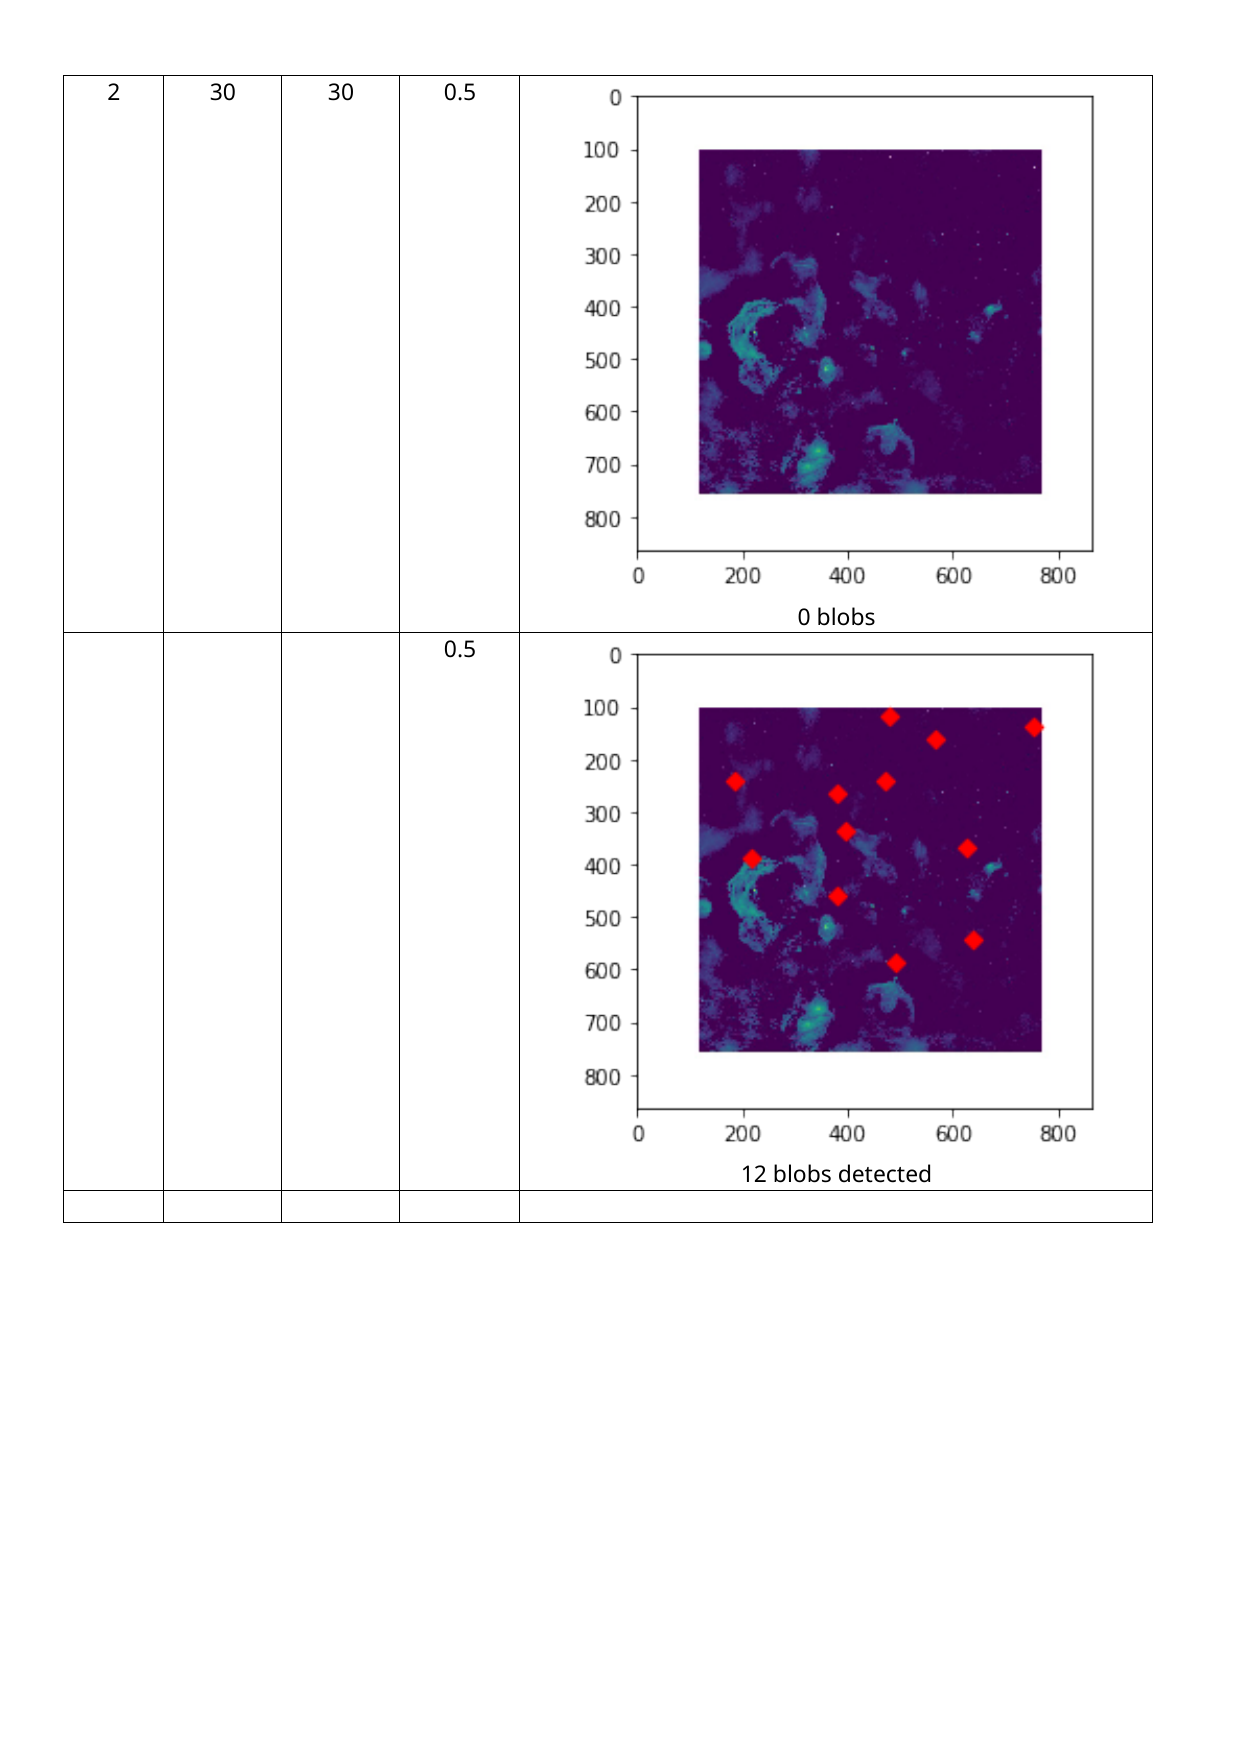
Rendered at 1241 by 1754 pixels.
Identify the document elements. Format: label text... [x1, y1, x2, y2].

table_cell [64, 633, 163, 1189]
table_cell 30 [282, 76, 399, 632]
table_cell [400, 1191, 519, 1222]
table_cell 0.5 [400, 633, 519, 1189]
picture [568, 633, 1105, 1159]
picture [568, 76, 1105, 601]
table_cell [520, 1191, 1152, 1222]
table_cell [282, 633, 399, 1189]
table_cell [164, 1191, 281, 1222]
table_cell [282, 1191, 399, 1222]
table_cell 12 blobs detected [520, 633, 1152, 1189]
table_cell 2 [64, 76, 163, 632]
table_cell [164, 633, 281, 1189]
table_cell [64, 1191, 163, 1222]
table_cell 30 [164, 76, 281, 632]
table_cell 0 blobs [520, 76, 1152, 632]
table_cell 0.5 [400, 76, 519, 632]
